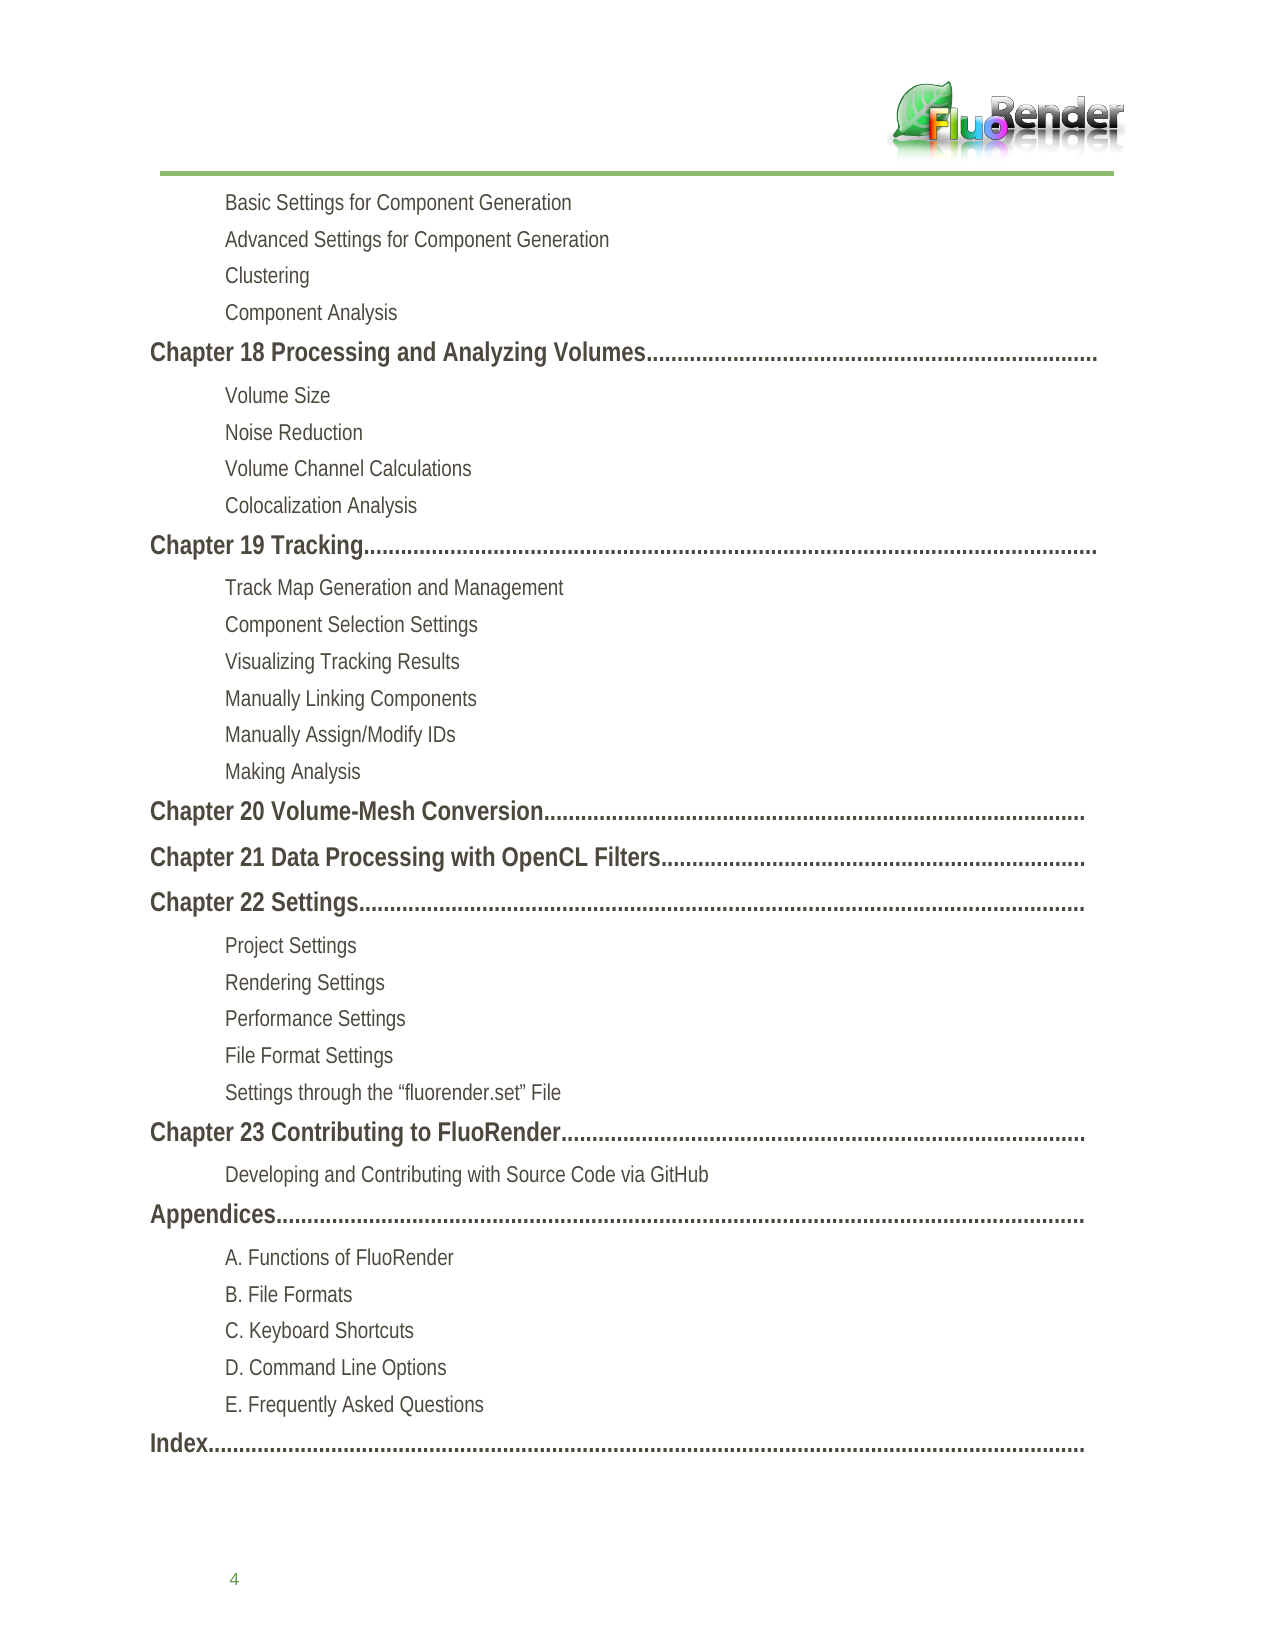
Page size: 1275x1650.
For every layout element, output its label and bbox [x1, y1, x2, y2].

picture [887, 75, 1125, 165]
